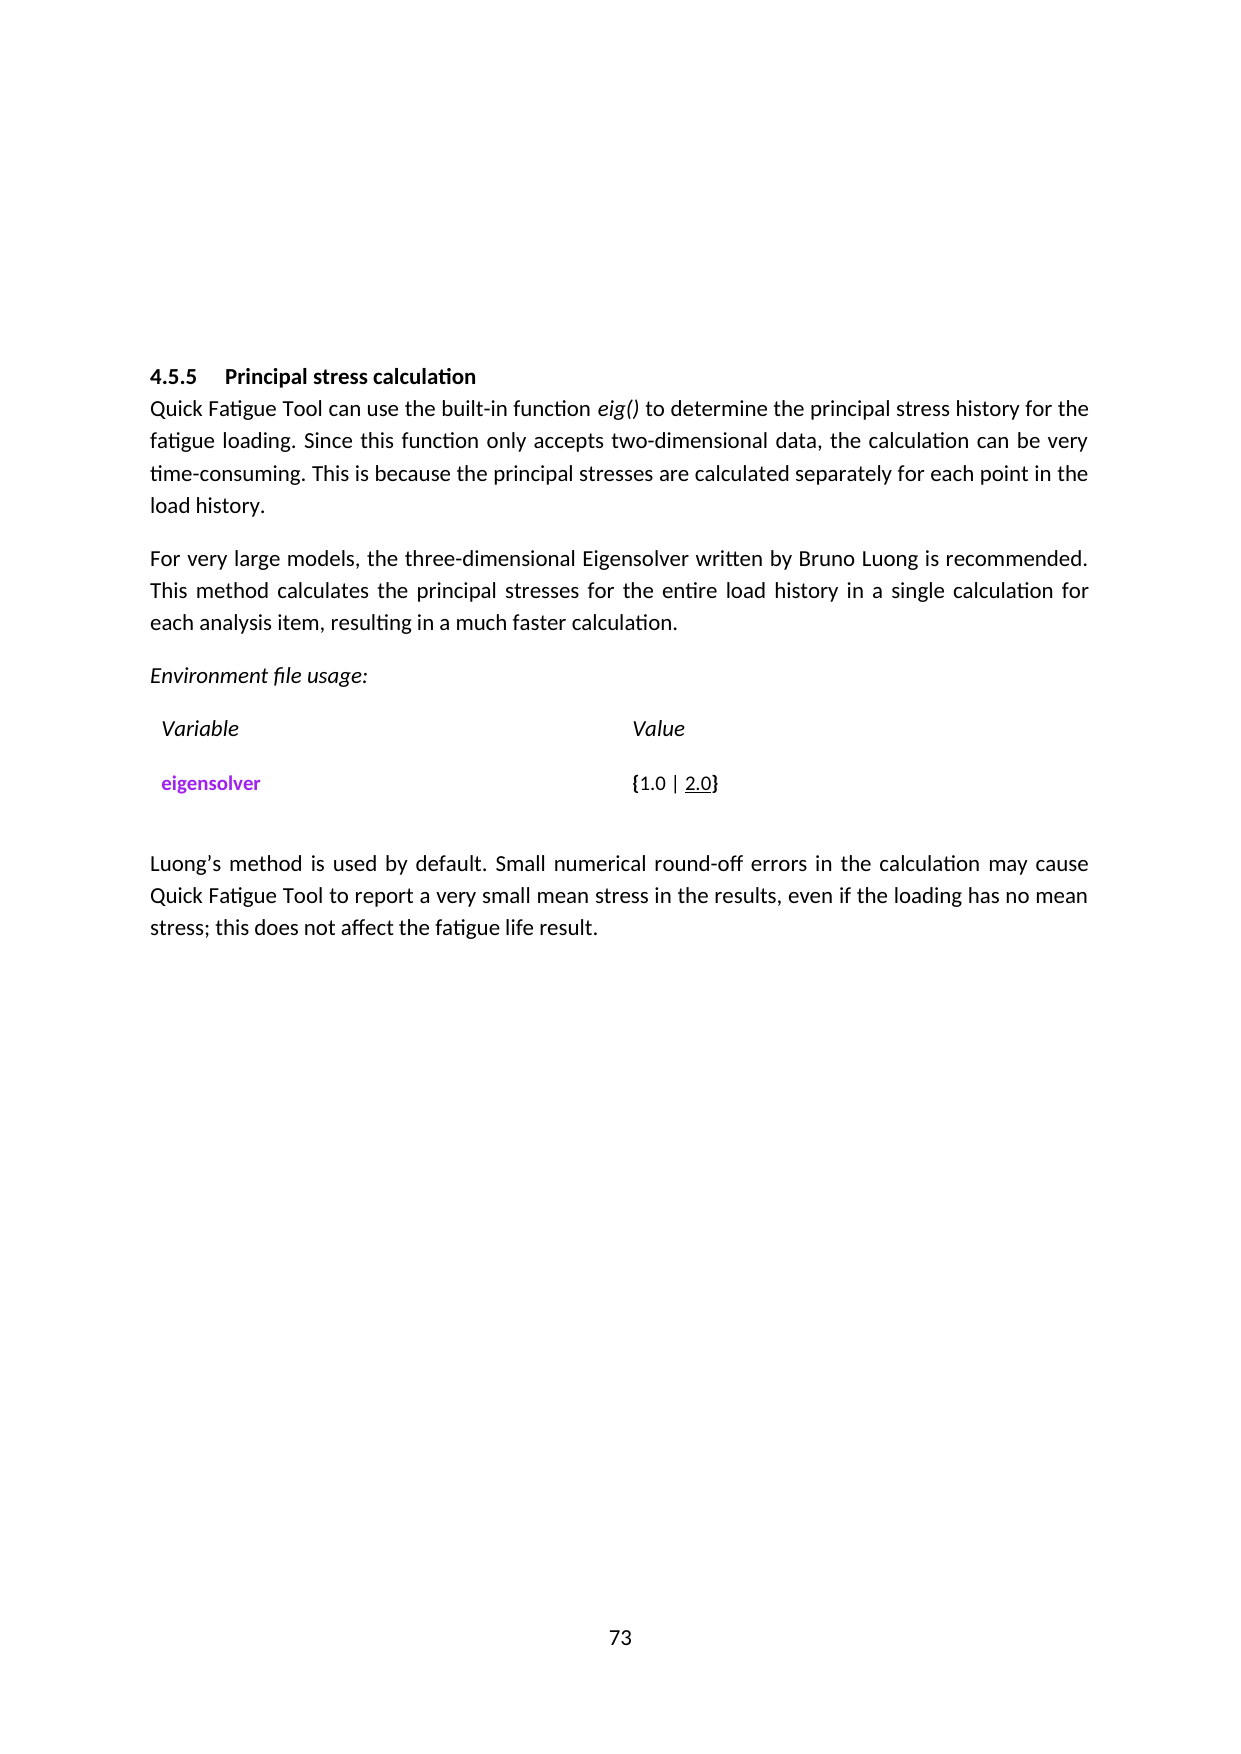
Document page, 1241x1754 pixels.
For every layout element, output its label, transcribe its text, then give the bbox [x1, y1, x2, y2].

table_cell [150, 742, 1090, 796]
subtitle 4.5.5 Principal stress calculation [150, 362, 1090, 390]
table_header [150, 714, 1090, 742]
text Luong’s method is used by default. Small numerical round-off errors in the calculation may cause Quick Fatigue Tool to report a very small mean stress in the results, even if the loading has no mean stress; this does not affect the fatigue life result. [150, 849, 1090, 941]
text For very large models, the three-dimensional Eigensolver written by Bruno Luong is recommended. This method calculates the principal stresses for the entire load history in a single calculation for each analysis item, resulting in a much faster calculation. [150, 544, 1090, 636]
text Quick Fatigue Tool can use the built-in function eig() to determine the principal stress history for the fatigue loading. Since this function only accepts two-dimensional data, the calculation can be very time-consuming. This is because the principal stresses are calculated separately for each point in the load history. [150, 394, 1090, 519]
text Environment file usage: [150, 661, 1090, 689]
